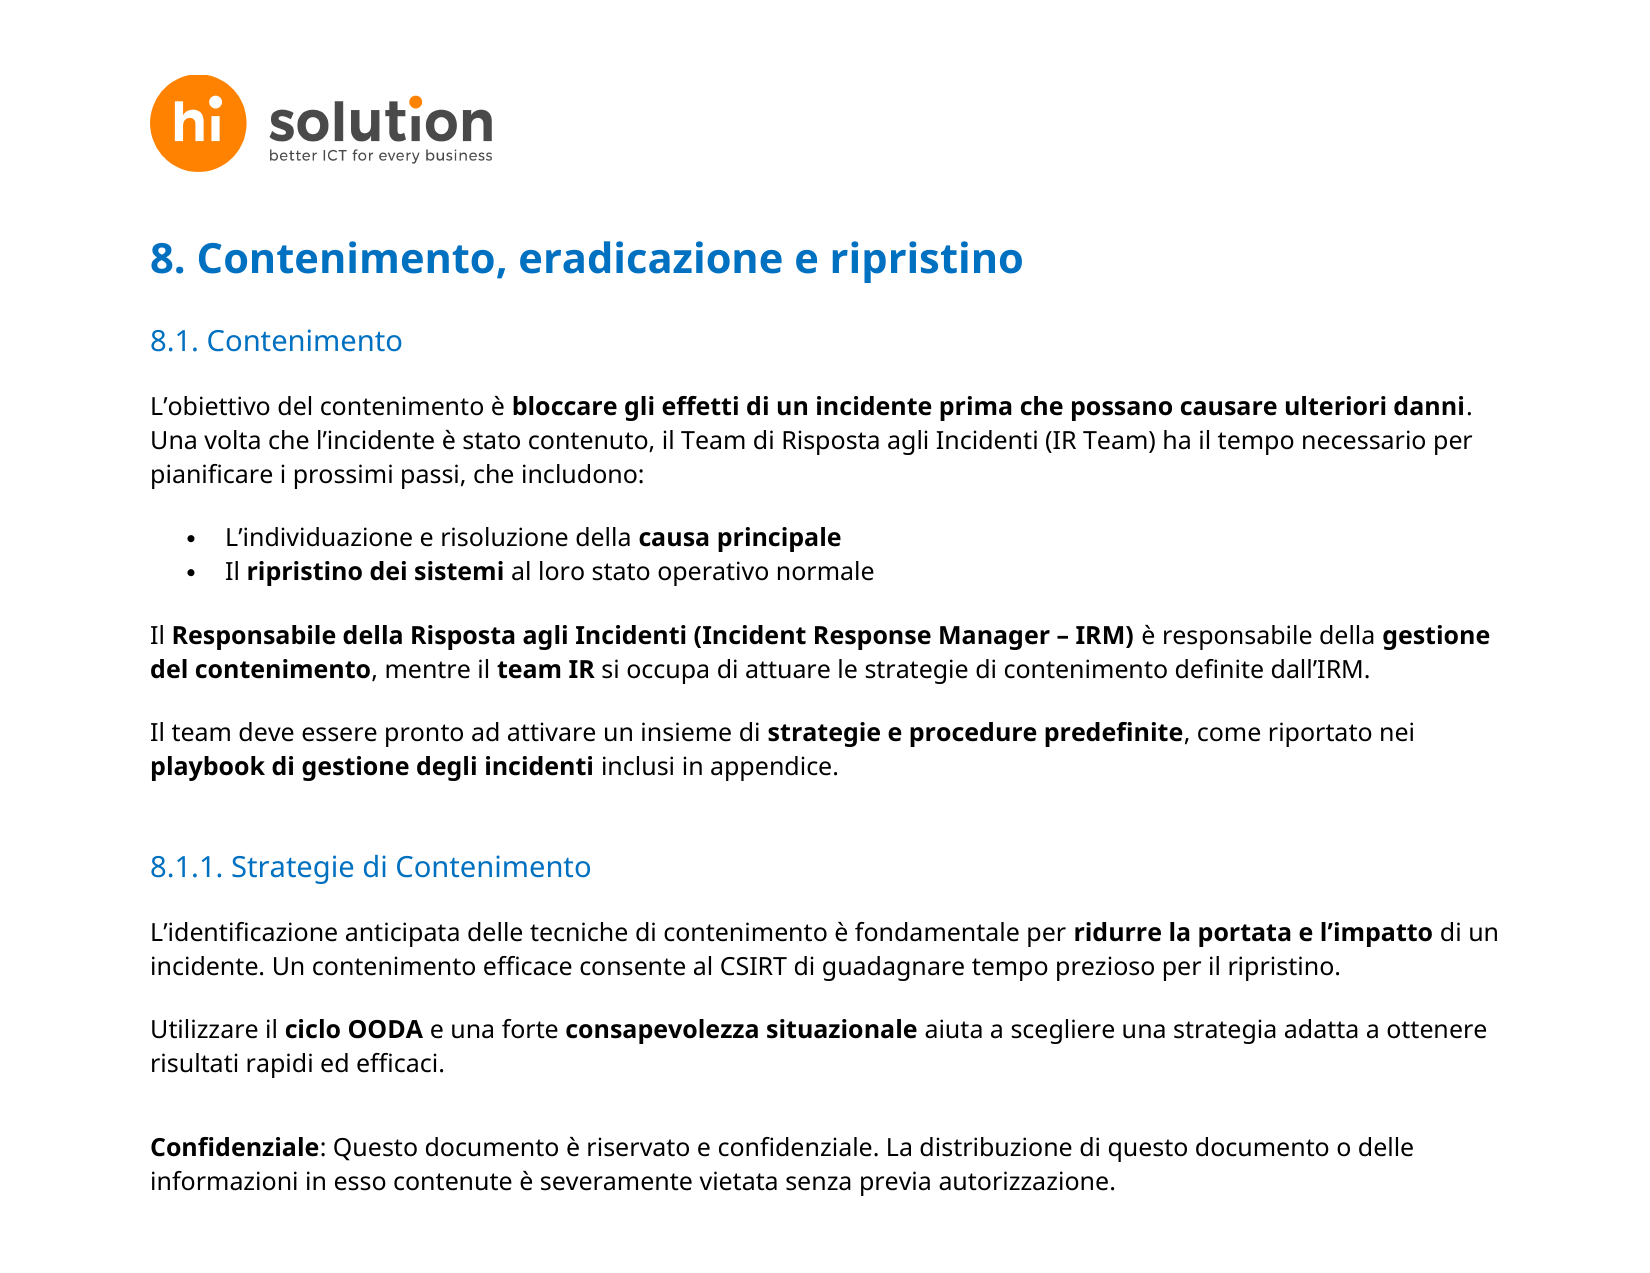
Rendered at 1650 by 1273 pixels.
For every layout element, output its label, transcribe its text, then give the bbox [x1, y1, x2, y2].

text Il team deve essere pronto ad attivare un insieme di strategie e procedure predefinite, come riportato nei playbook di gestione degli incidenti inclusi in appendice. [150, 714, 1500, 783]
text Utilizzare il ciclo OODA e una forte consapevolezza situazionale aiuta a scegliere una strategia adatta a ottenere risultati rapidi ed efficaci. [150, 1012, 1500, 1080]
subtitle 8.1. Contenimento [150, 320, 1500, 359]
text L’obiettivo del contenimento è bloccare gli effetti di un incidente prima che possano causare ulteriori danni. Una volta che l’incidente è stato contenuto, il Team di Risposta agli Incidenti (IR Team) ha il tempo necessario per pianificare i prossimi passi, che includono: [150, 389, 1500, 491]
subtitle 8. Contenimento, eradicazione e ripristino [150, 229, 1500, 286]
picture [150, 75, 492, 172]
text L’identificazione anticipata delle tecniche di contenimento è fondamentale per ridurre la portata e l’impatto di un incidente. Un contenimento efficace consente al CSIRT di guadagnare tempo prezioso per il ripristino. [150, 915, 1500, 983]
list Il ripristino dei sistemi al loro stato operativo normale [187, 554, 1500, 588]
list L’individuazione e risoluzione della causa principale [187, 520, 1500, 554]
text Il Responsabile della Risposta agli Incidenti (Incident Response Manager – IRM) è responsabile della gestione del contenimento, mentre il team IR si occupa di attuare le strategie di contenimento definite dall’IRM. [150, 617, 1500, 685]
subtitle 8.1.1. Strategie di Contenimento [150, 846, 1500, 886]
